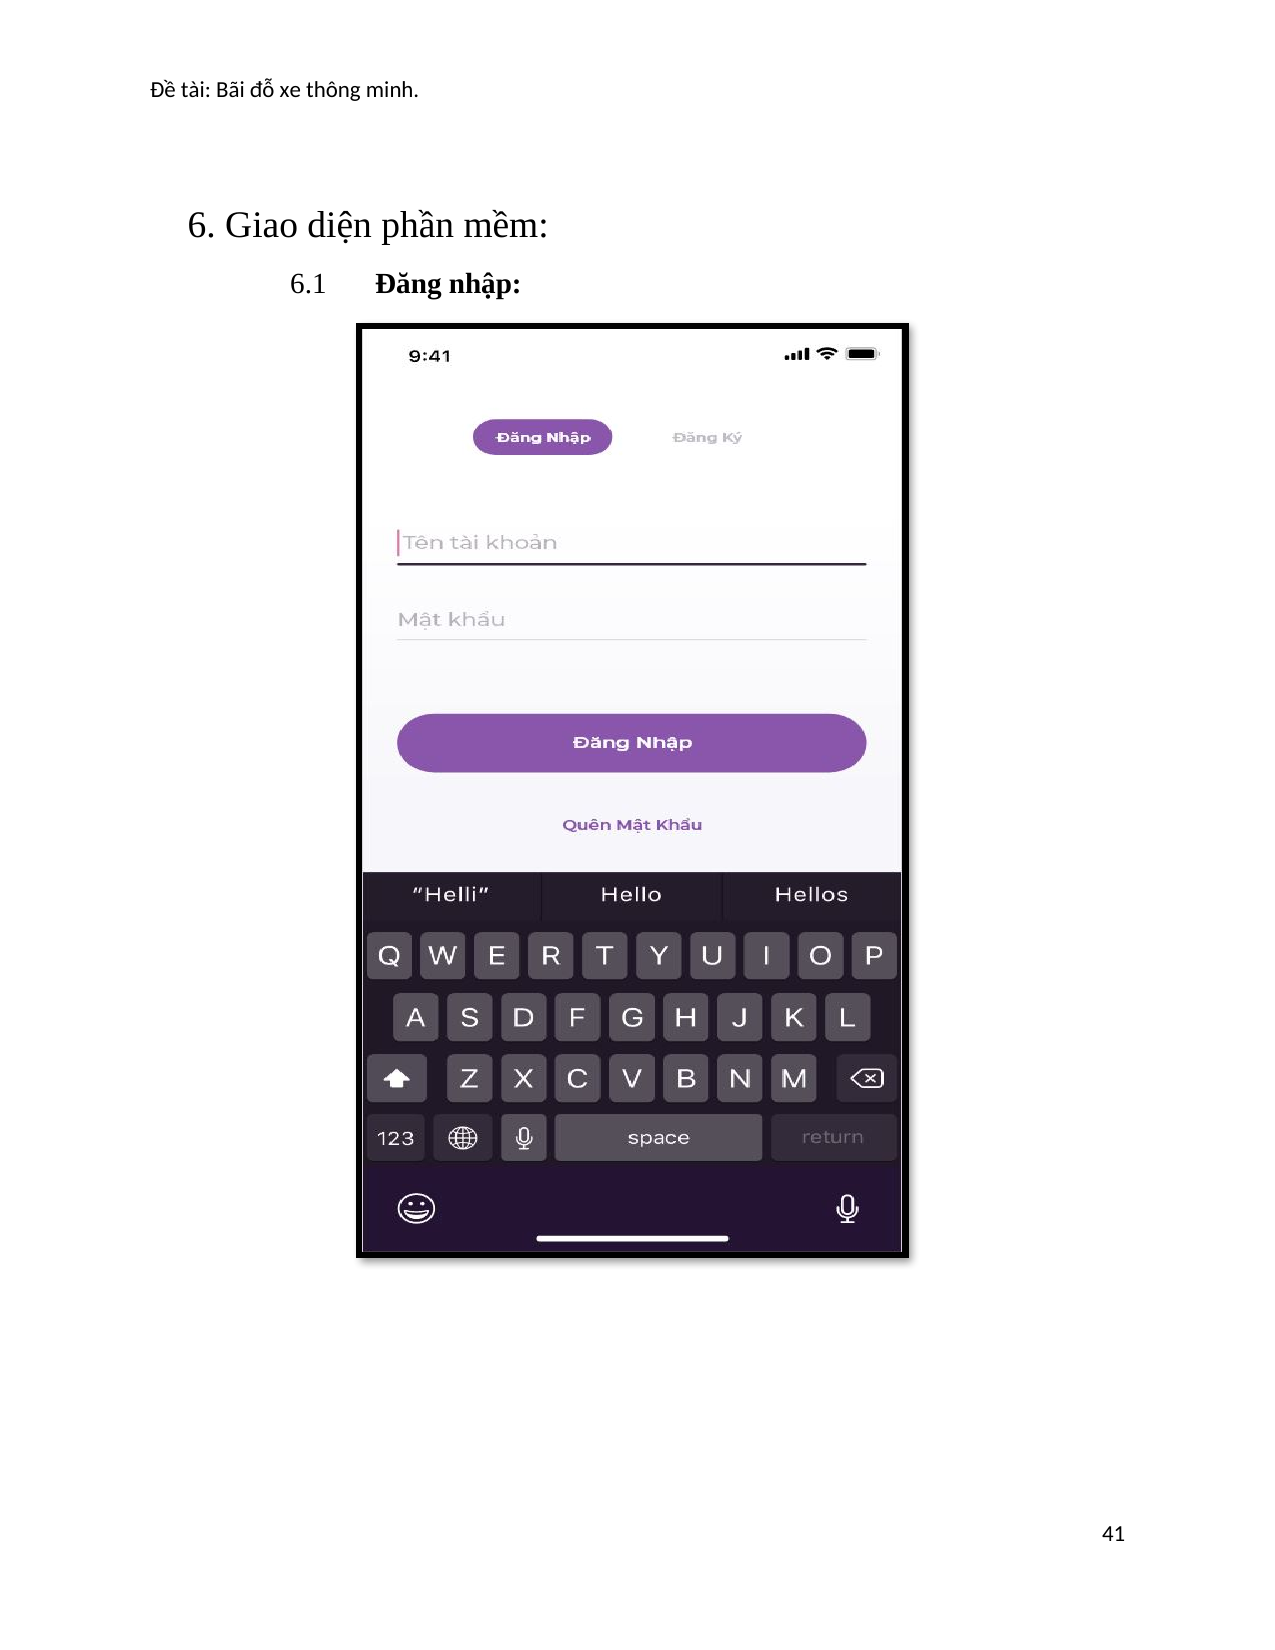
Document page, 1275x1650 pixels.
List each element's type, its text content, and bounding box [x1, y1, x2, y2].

picture [362, 329, 902, 1252]
text Giao diện phần mềm: [187, 203, 1125, 246]
text Đăng nhập: [225, 266, 1125, 299]
